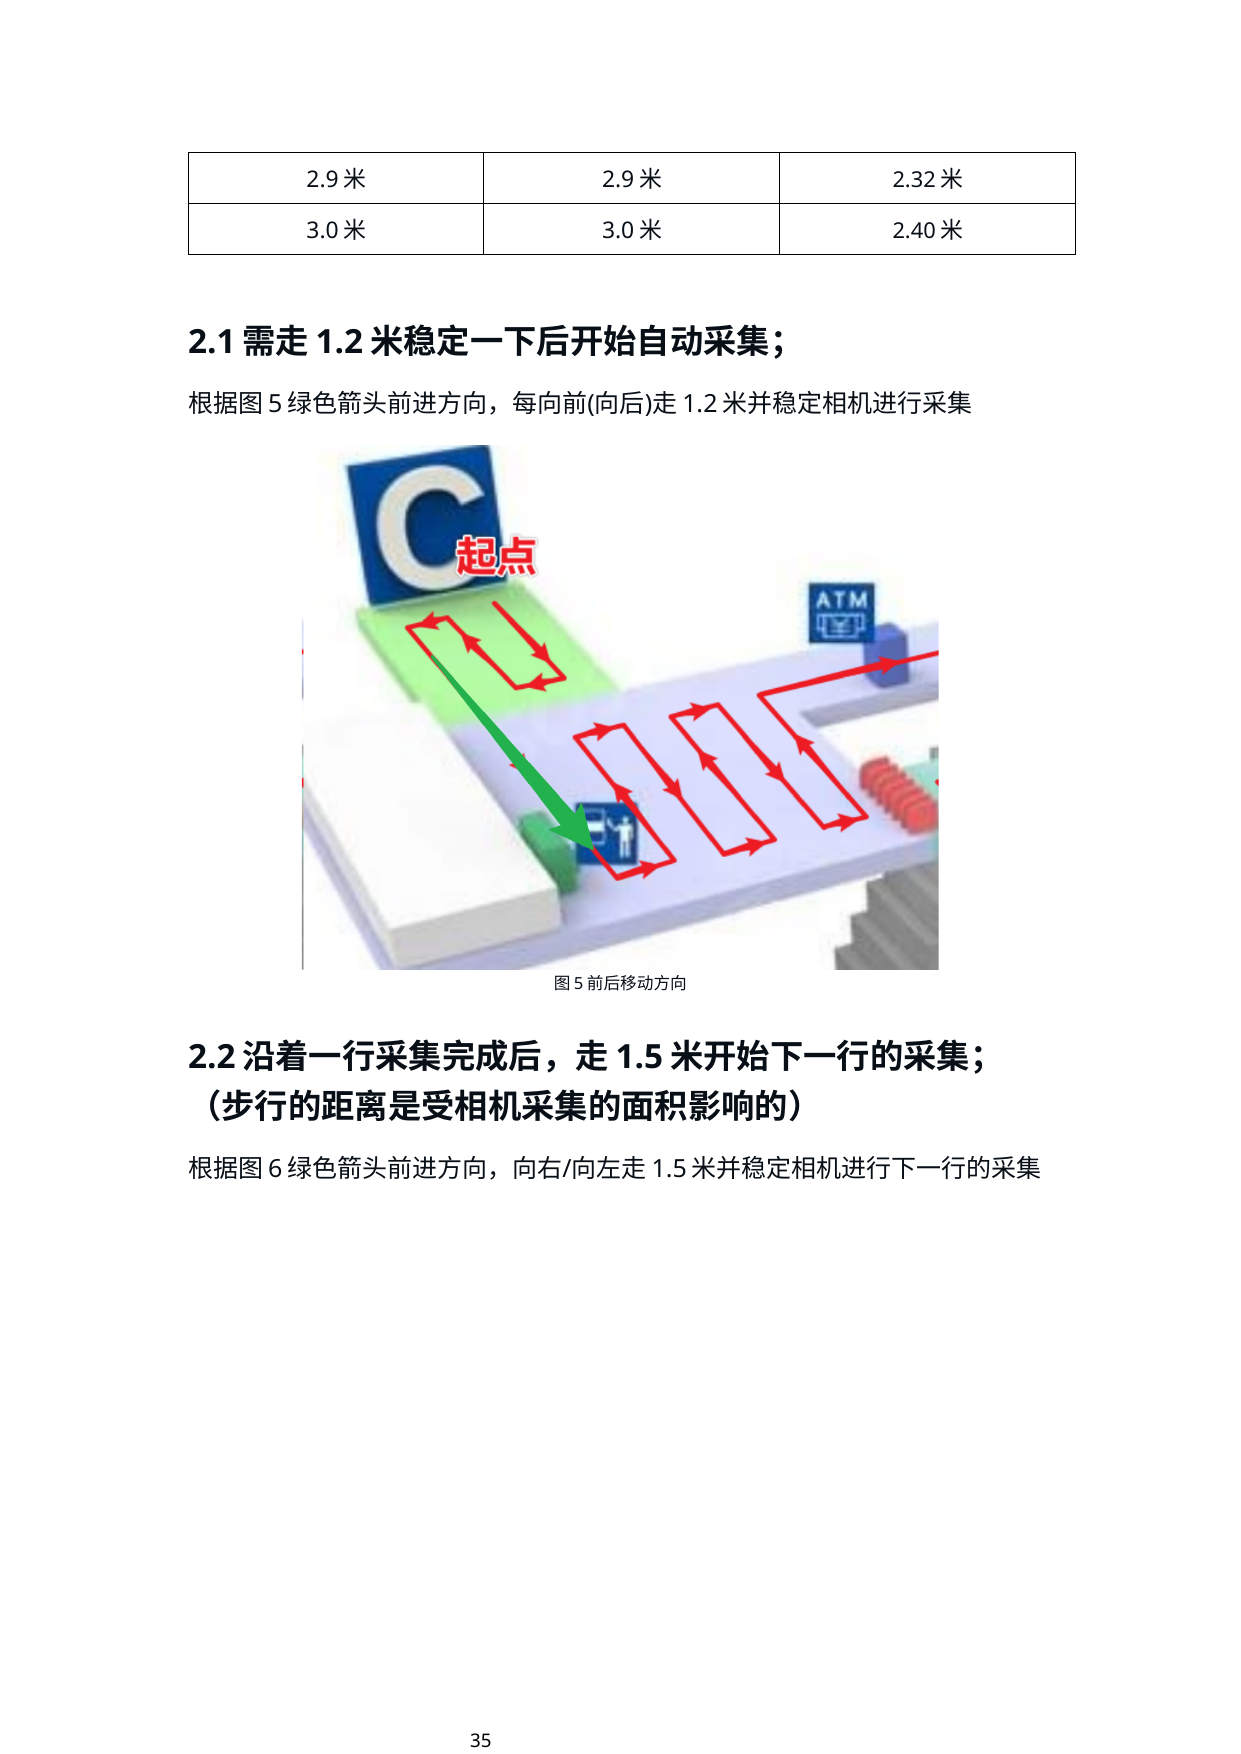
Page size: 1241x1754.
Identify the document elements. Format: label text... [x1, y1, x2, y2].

text 根据图6绿色箭头前进方向，向右/向左走1.5米并稳定相机进行下一行的采集 [188, 1142, 1052, 1192]
table_cell 3.0米 [189, 204, 483, 254]
subtitle 2.2沿着一行采集完成后，走1.5米开始下一行的采集；（步行的距离是受相机采集的面积影响的） [188, 1029, 1052, 1129]
picture [301, 445, 939, 970]
table_cell 2.9米 [484, 153, 779, 203]
table_cell 2.9米 [189, 153, 483, 203]
list 根据图5绿色箭头前进方向，每向前(向后)走1.2米并稳定相机进行采集 [188, 377, 1052, 427]
table_cell 2.40米 [780, 204, 1075, 254]
list 图5前后移动方向 [188, 970, 1052, 995]
table_cell 2.32米 [780, 153, 1075, 203]
table_cell 3.0米 [484, 204, 779, 254]
subtitle 2.1需走1.2米稳定一下后开始自动采集； [188, 314, 1052, 364]
